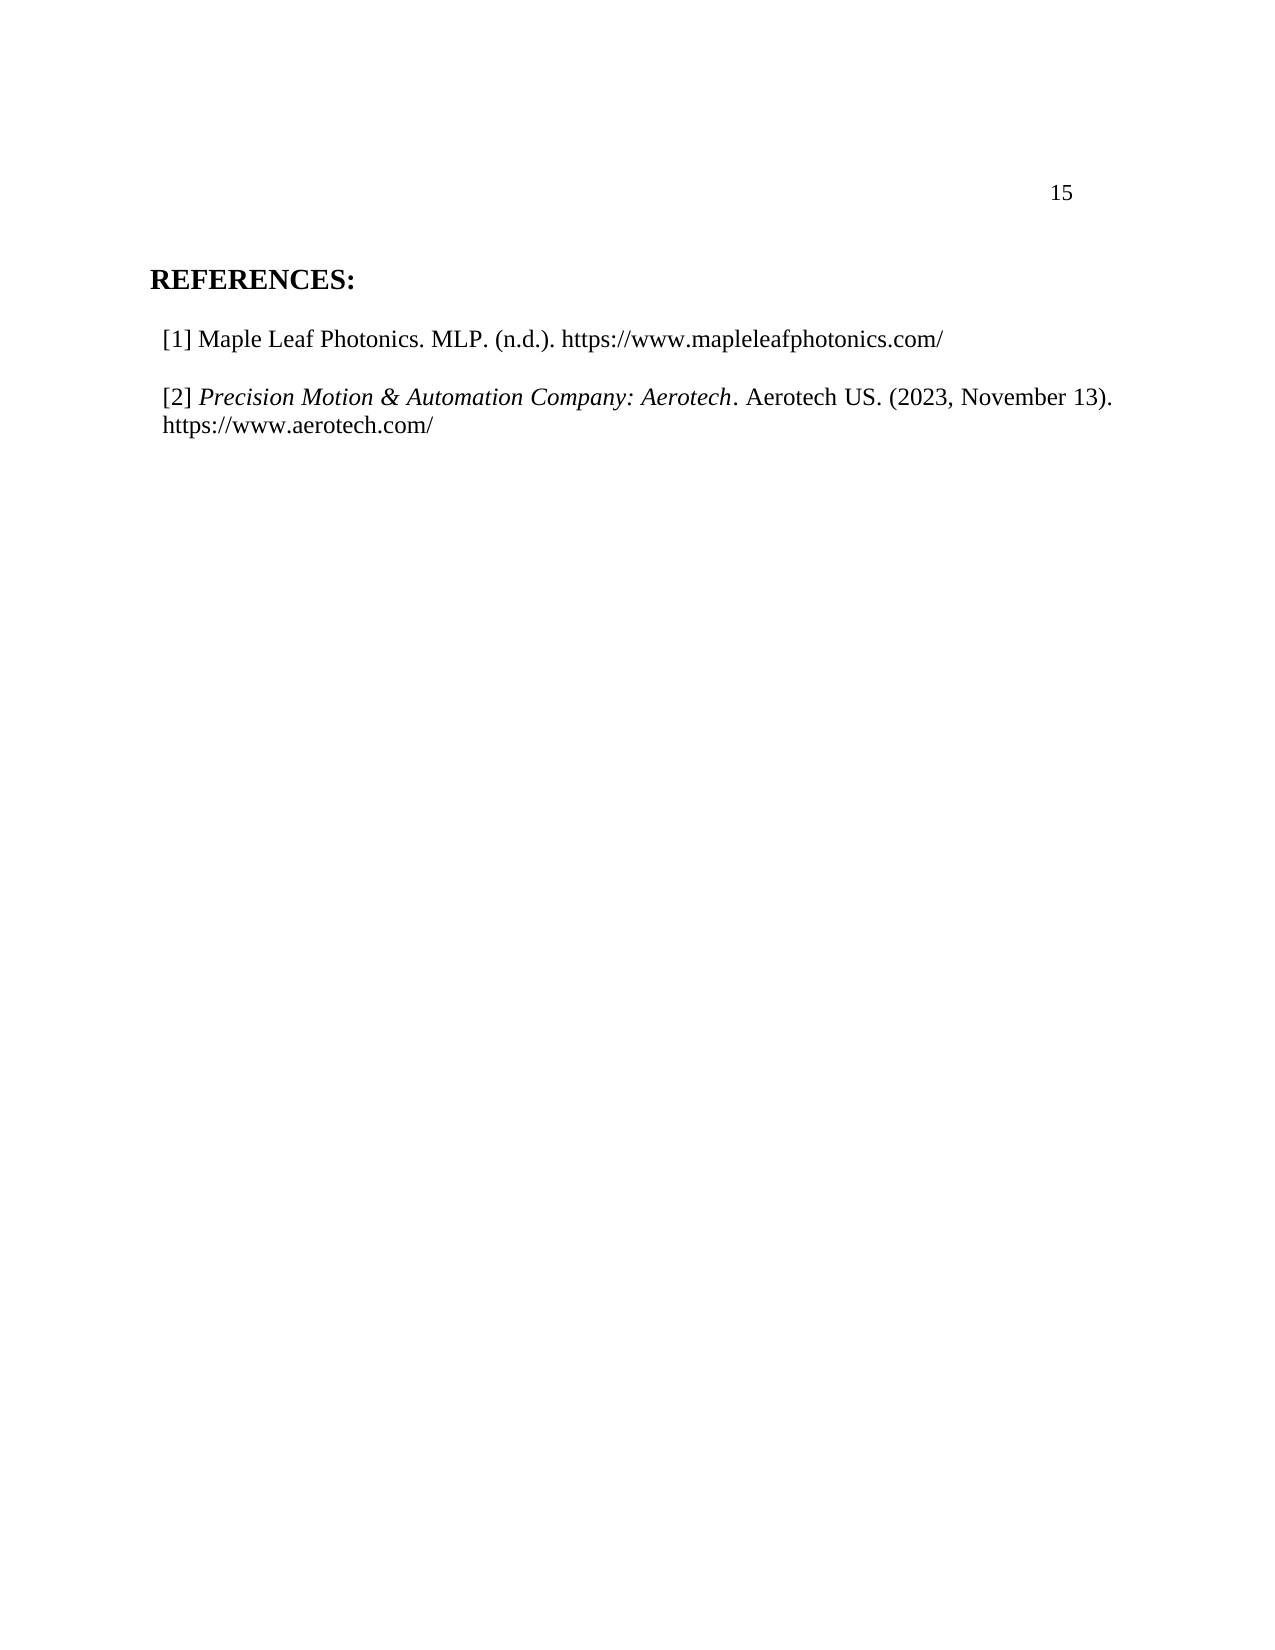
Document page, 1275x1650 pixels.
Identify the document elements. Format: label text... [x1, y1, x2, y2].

text [2] Precision Motion & Automation Company: Aerotech. Aerotech US. (2023, November 13). https://www.aerotech.com/ [162, 382, 1113, 439]
subtitle REFERENCES: [150, 262, 1125, 296]
text [1] Maple Leaf Photonics. MLP. (n.d.). https://www.mapleleafphotonics.com/ [162, 324, 1113, 353]
